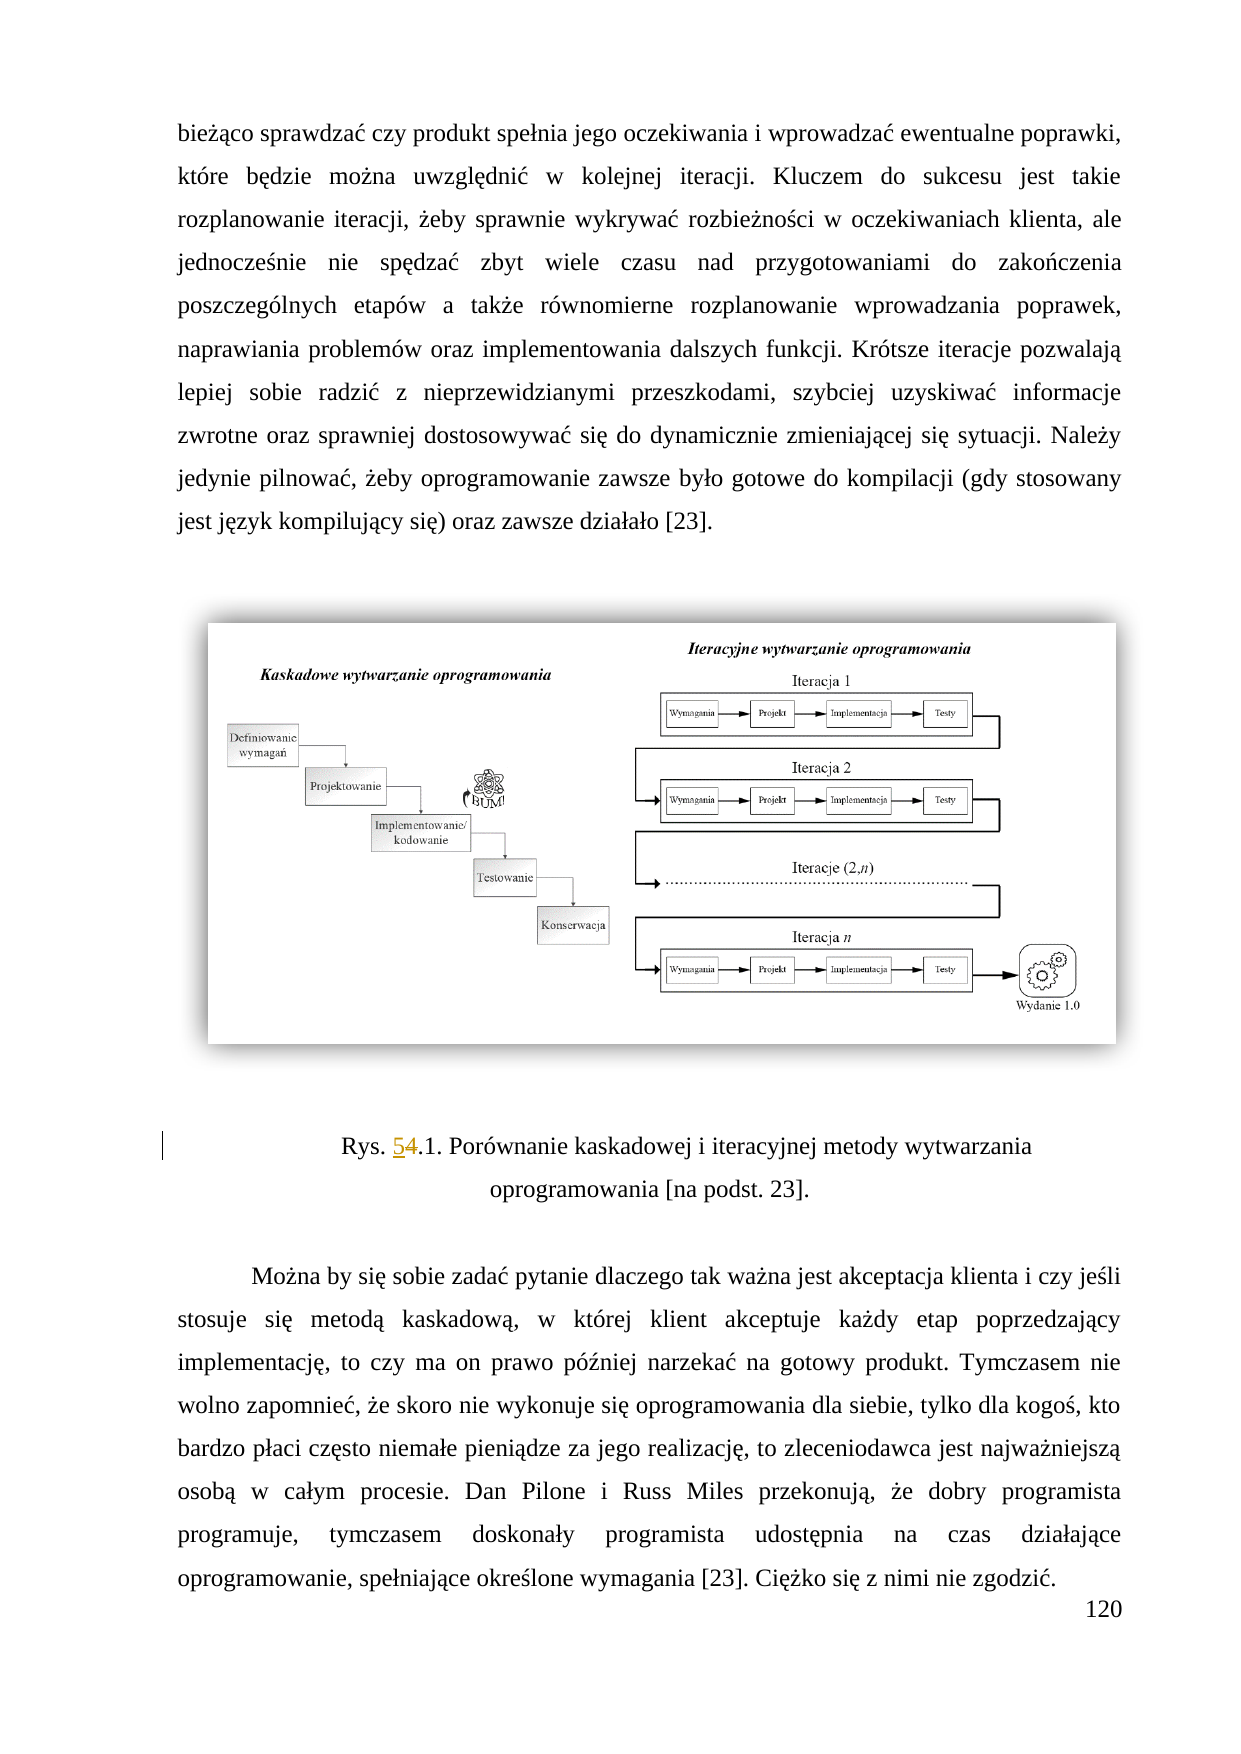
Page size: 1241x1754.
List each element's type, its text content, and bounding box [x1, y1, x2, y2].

text Można by się sobie zadać pytanie dlaczego tak ważna jest akceptacja klienta i czy jeśli stosuje się metodą kaskadową, w której klient akceptuje każdy etap poprzedzający implementację, to czy ma on prawo później narzekać na gotowy produkt. Tymczasem nie wolno zapomnieć, że skoro nie wykonuje się oprogramowania dla siebie, tylko dla kogoś, kto bardzo płaci często niemałe pieniądze za jego realizację, to zleceniodawca jest najważniejszą osobą w całym procesie. Dan Pilone i Russ Miles przekonują, że dobry programista programuje, tymczasem doskonały programista udostępnia na czas działające oprogramowanie, spełniające określone wymagania [23]. Ciężko się z nimi nie zgodzić. [177, 1261, 1122, 1591]
picture [208, 623, 1116, 1044]
text Rys. .1. Porównanie kaskadowej i iteracyjnej metody wytwarzania oprogramowania [na podst. 23]. [177, 1131, 1122, 1203]
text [177, 118, 1122, 535]
